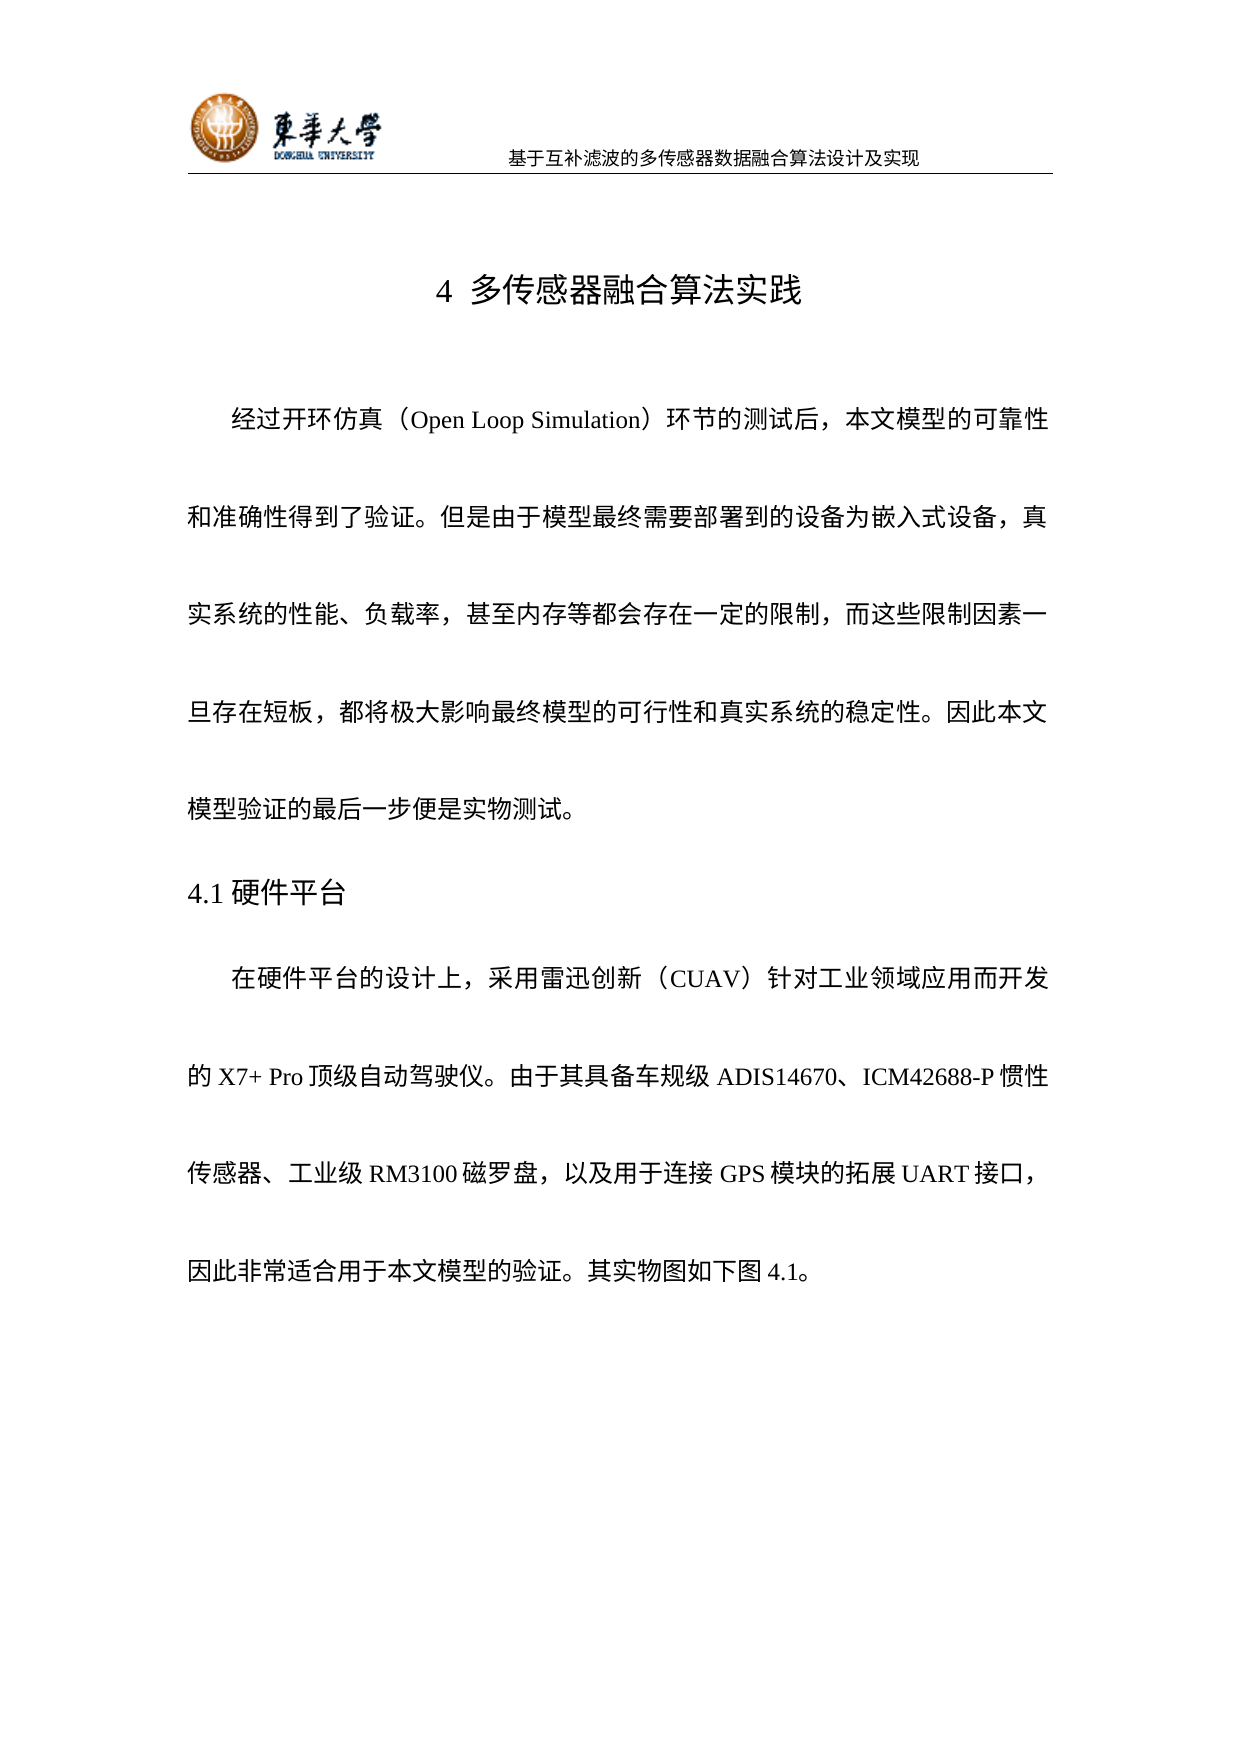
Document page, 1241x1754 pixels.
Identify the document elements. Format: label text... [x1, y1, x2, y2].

text 经过开环仿真（Open Loop Simulation）环节的测试后，本文模型的可靠性和准确性得到了验证。但是由于模型最终需要部署到的设备为嵌入式设备，真实系统的性能、负载率，甚至内存等都会存在一定的限制，而这些限制因素一旦存在短板，都将极大影响最终模型的可行性和真实系统的稳定性。因此本文模型验证的最后一步便是实物测试。 [187, 385, 1050, 840]
text 4.1 硬件平台 [187, 858, 1050, 923]
text 在硬件平台的设计上，采用雷迅创新（CUAV）针对工业领域应用而开发的X7+ Pro顶级自动驾驶仪。由于其具备车规级ADIS14670、ICM42688-P惯性传感器、工业级RM3100磁罗盘，以及用于连接GPS模块的拓展UART接口，因此非常适合用于本文模型的验证。其实物图如下图4.1。 [187, 944, 1050, 1302]
text 4 多传感器融合算法实践 [187, 255, 1050, 320]
picture [187, 88, 386, 166]
